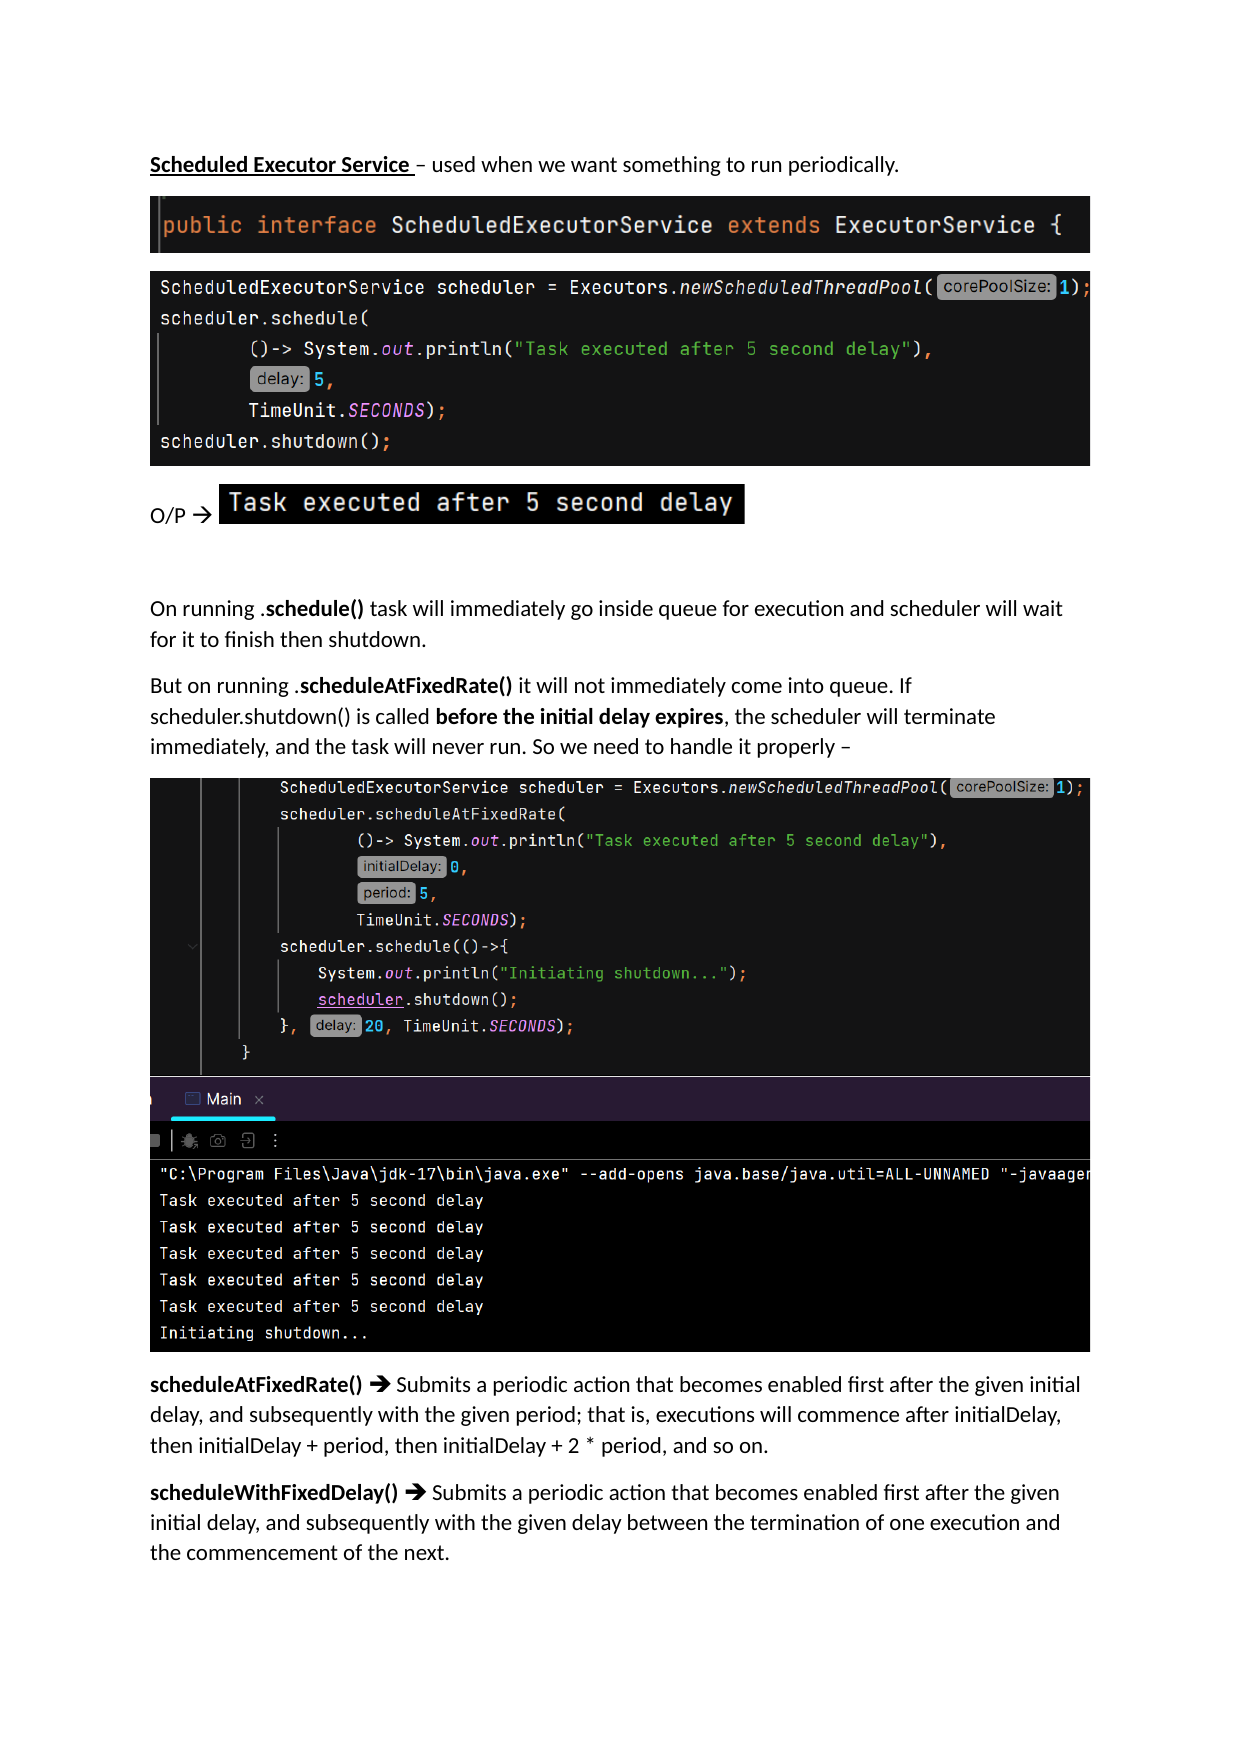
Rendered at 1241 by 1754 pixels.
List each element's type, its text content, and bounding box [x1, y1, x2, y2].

picture [150, 778, 1091, 1352]
picture [150, 271, 1091, 466]
text scheduleAtFixedRate() Submits a periodic action that becomes enabled first after the given initial delay, and subsequently with the given period; that is, executions will commence after initialDelay, then initialDelay + period, then initialDelay + 2 * period, and so on. [150, 1370, 1090, 1459]
text Scheduled Executor Service – used when we want something to run periodically. [150, 150, 1090, 178]
text scheduleWithFixedDelay() Submits a periodic action that becomes enabled first after the given initial delay, and subsequently with the given delay between the termination of one execution and the commencement of the next. [150, 1478, 1090, 1566]
picture [219, 484, 745, 524]
picture [150, 196, 1091, 253]
text On running .schedule() task will immediately go inside queue for execution and scheduler will wait for it to finish then shutdown. [150, 594, 1090, 653]
text But on running .scheduleAtFixedRate() it will not immediately come into queue. If scheduler.shutdown() is called before the initial delay expires, the scheduler will terminate immediately, and the task will never run. So we need to handle it properly – [150, 672, 1090, 760]
